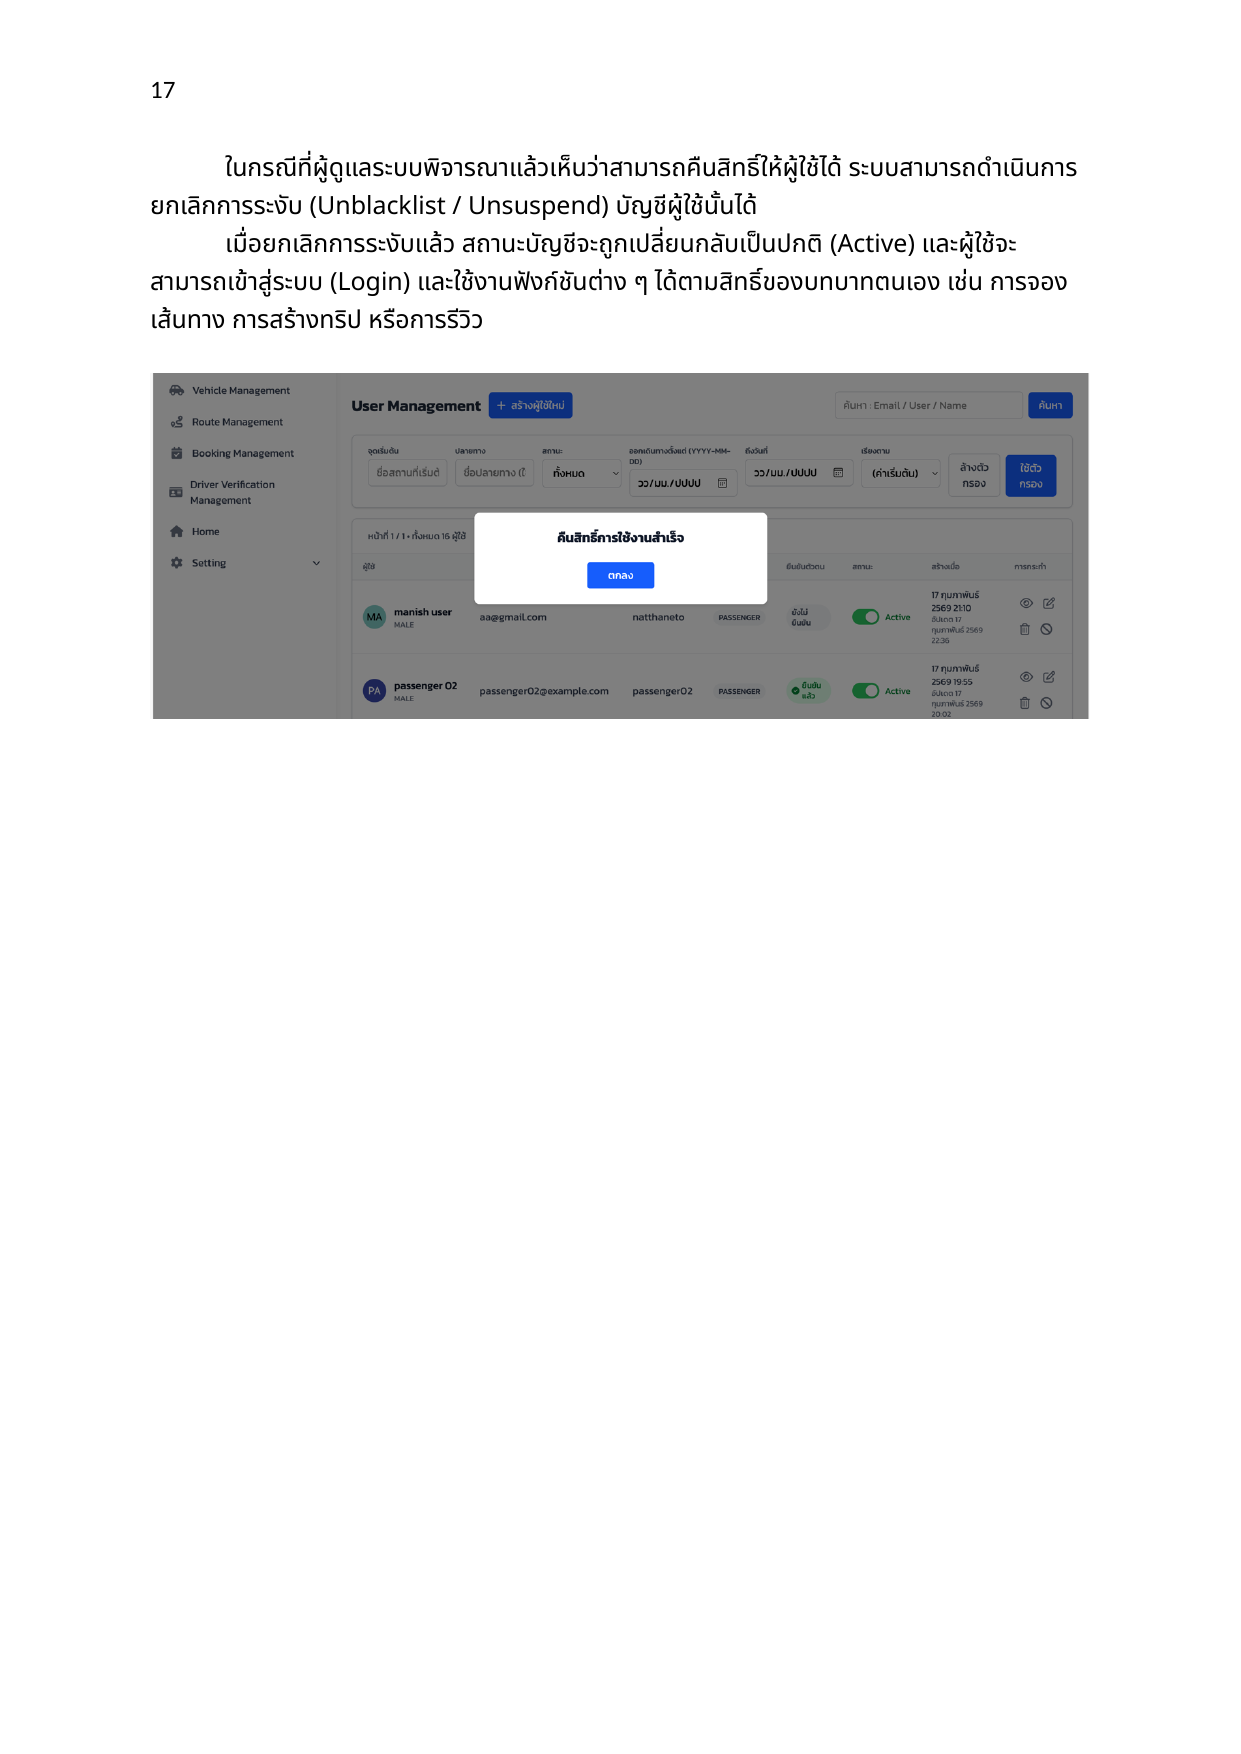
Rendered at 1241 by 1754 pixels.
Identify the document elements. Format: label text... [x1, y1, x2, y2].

text เมื่อยกเลิกการระงับแล้ว สถานะบัญชีจะถูกเปลี่ยนกลับเป็นปกติ (Active) และผู้ใช้จะสามารถเข้าสู่ระบบ (Login) และใช้งานฟังก์ชันต่าง ๆ ได้ตามสิทธิ์ของบทบาทตนเอง เช่น การจองเส้นทาง การสร้างทริป หรือการรีวิว [150, 226, 1090, 340]
text ในกรณีที่ผู้ดูแลระบบพิจารณาแล้วเห็นว่าสามารถคืนสิทธิ์ให้ผู้ใช้ได้ ระบบสามารถดำเนินการ ยกเลิกการระงับ (Unblacklist / Unsuspend) บัญชีผู้ใช้นั้นได้ [150, 150, 1090, 226]
picture [150, 373, 1090, 719]
